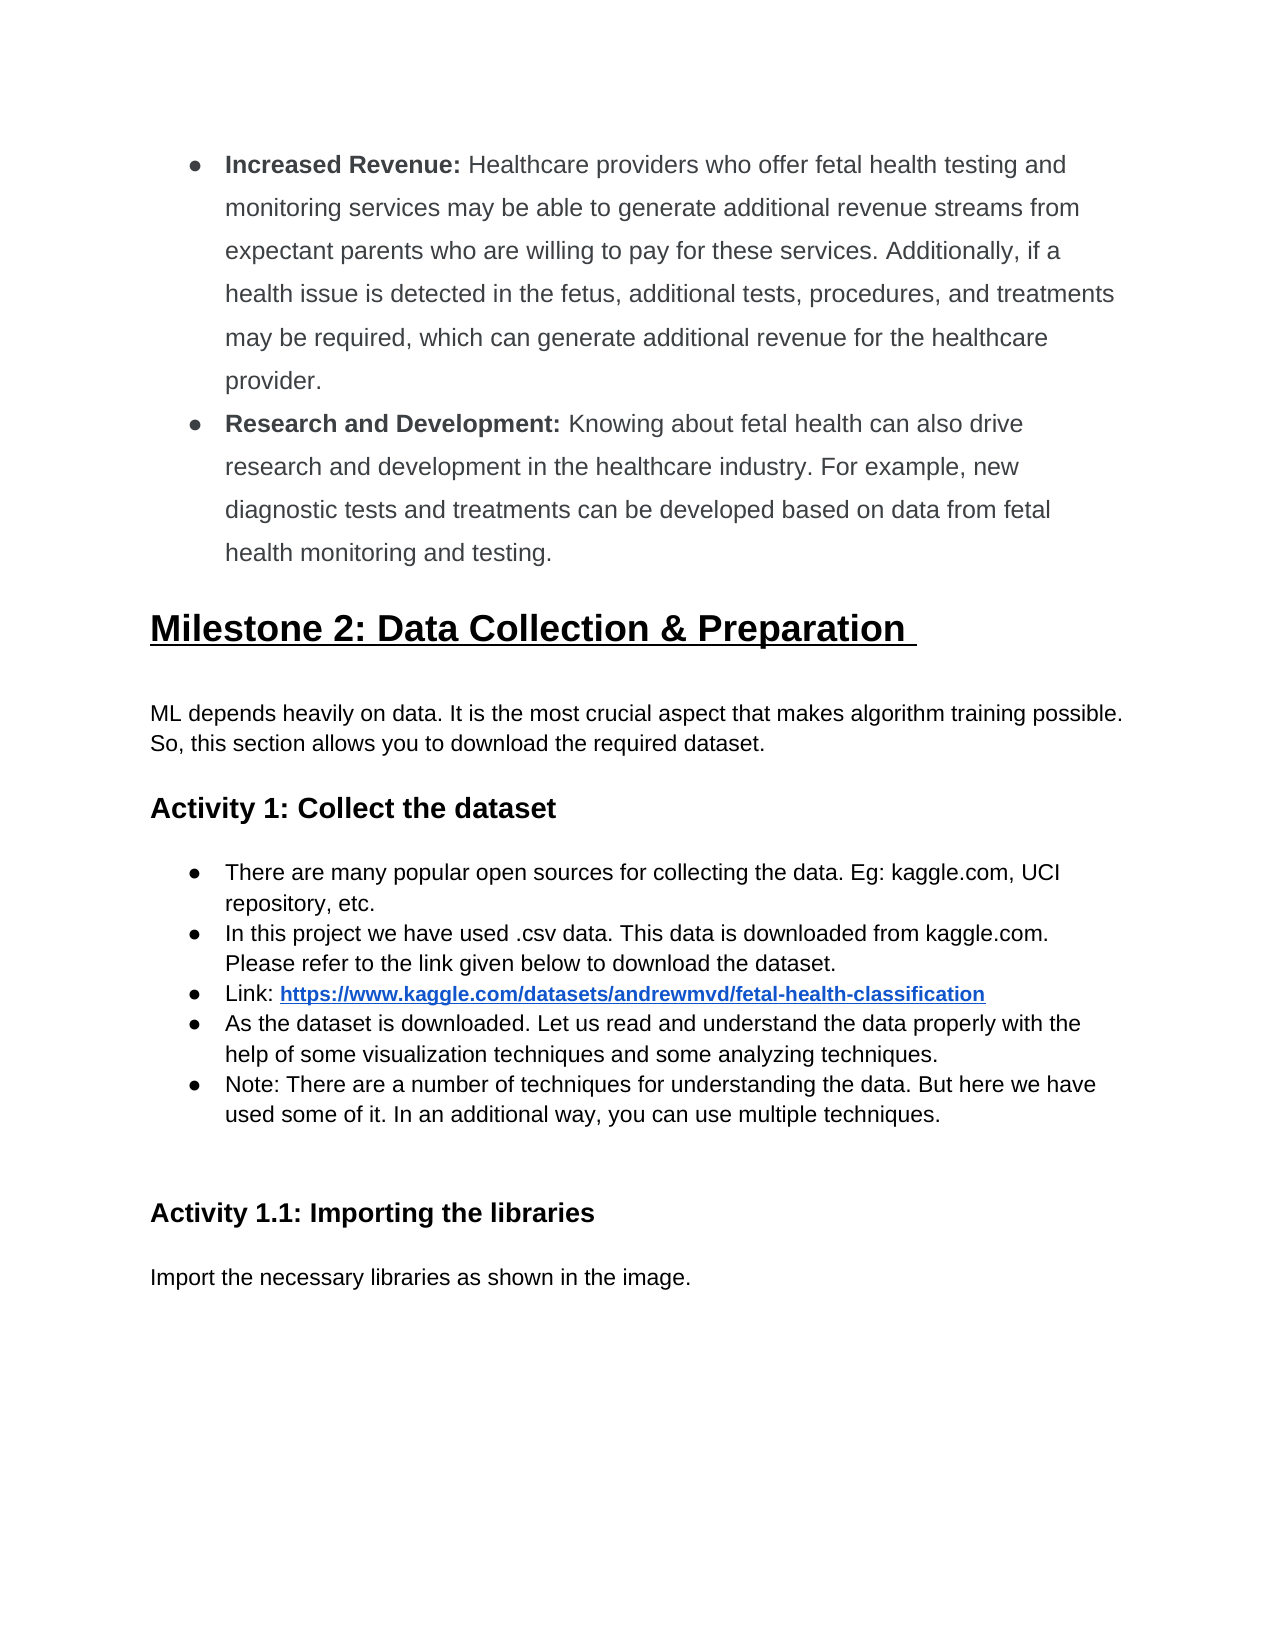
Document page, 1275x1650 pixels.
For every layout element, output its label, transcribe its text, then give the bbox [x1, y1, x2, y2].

list As the dataset is downloaded. Let us read and understand the data properly with the help of some visualization techniques and some analyzing techniques. [187, 1010, 1125, 1067]
text Milestone 2: Data Collection & Preparation [150, 606, 1125, 649]
text Activity 1.1: Importing the libraries [150, 1197, 1125, 1229]
text Import the necessary libraries as shown in the image. [150, 1263, 1125, 1290]
list Research and Development: Knowing about fetal health can also drive research and development in the healthcare industry. For example, new diagnostic tests and treatments can be developed based on data from fetal health monitoring and testing. [187, 409, 1125, 567]
text Activity 1: Collect the dataset [150, 791, 1125, 824]
list Note: There are a number of techniques for understanding the data. But here we have used some of it. In an additional way, you can use multiple techniques. [187, 1071, 1125, 1127]
text ML depends heavily on data. It is the most crucial aspect that makes algorithm training possible. So, this section allows you to download the required dataset. [150, 700, 1125, 757]
list Increased Revenue: Healthcare providers who offer fetal health testing and monitoring services may be able to generate additional revenue streams from expectant parents who are willing to pay for these services. Additionally, if a health issue is detected in the fetus, additional tests, procedures, and treatments may be required, which can generate additional revenue for the healthcare provider. [187, 150, 1125, 394]
list In this project we have used .csv data. This data is downloaded from kaggle.com. Please refer to the link given below to download the dataset. [187, 920, 1125, 976]
list Link: https://www.kaggle.com/datasets/andrewmvd/fetal-health-classification [187, 980, 1125, 1007]
list There are many popular open sources for collecting the data. Eg: kaggle.com, UCI repository, etc. [187, 859, 1125, 916]
